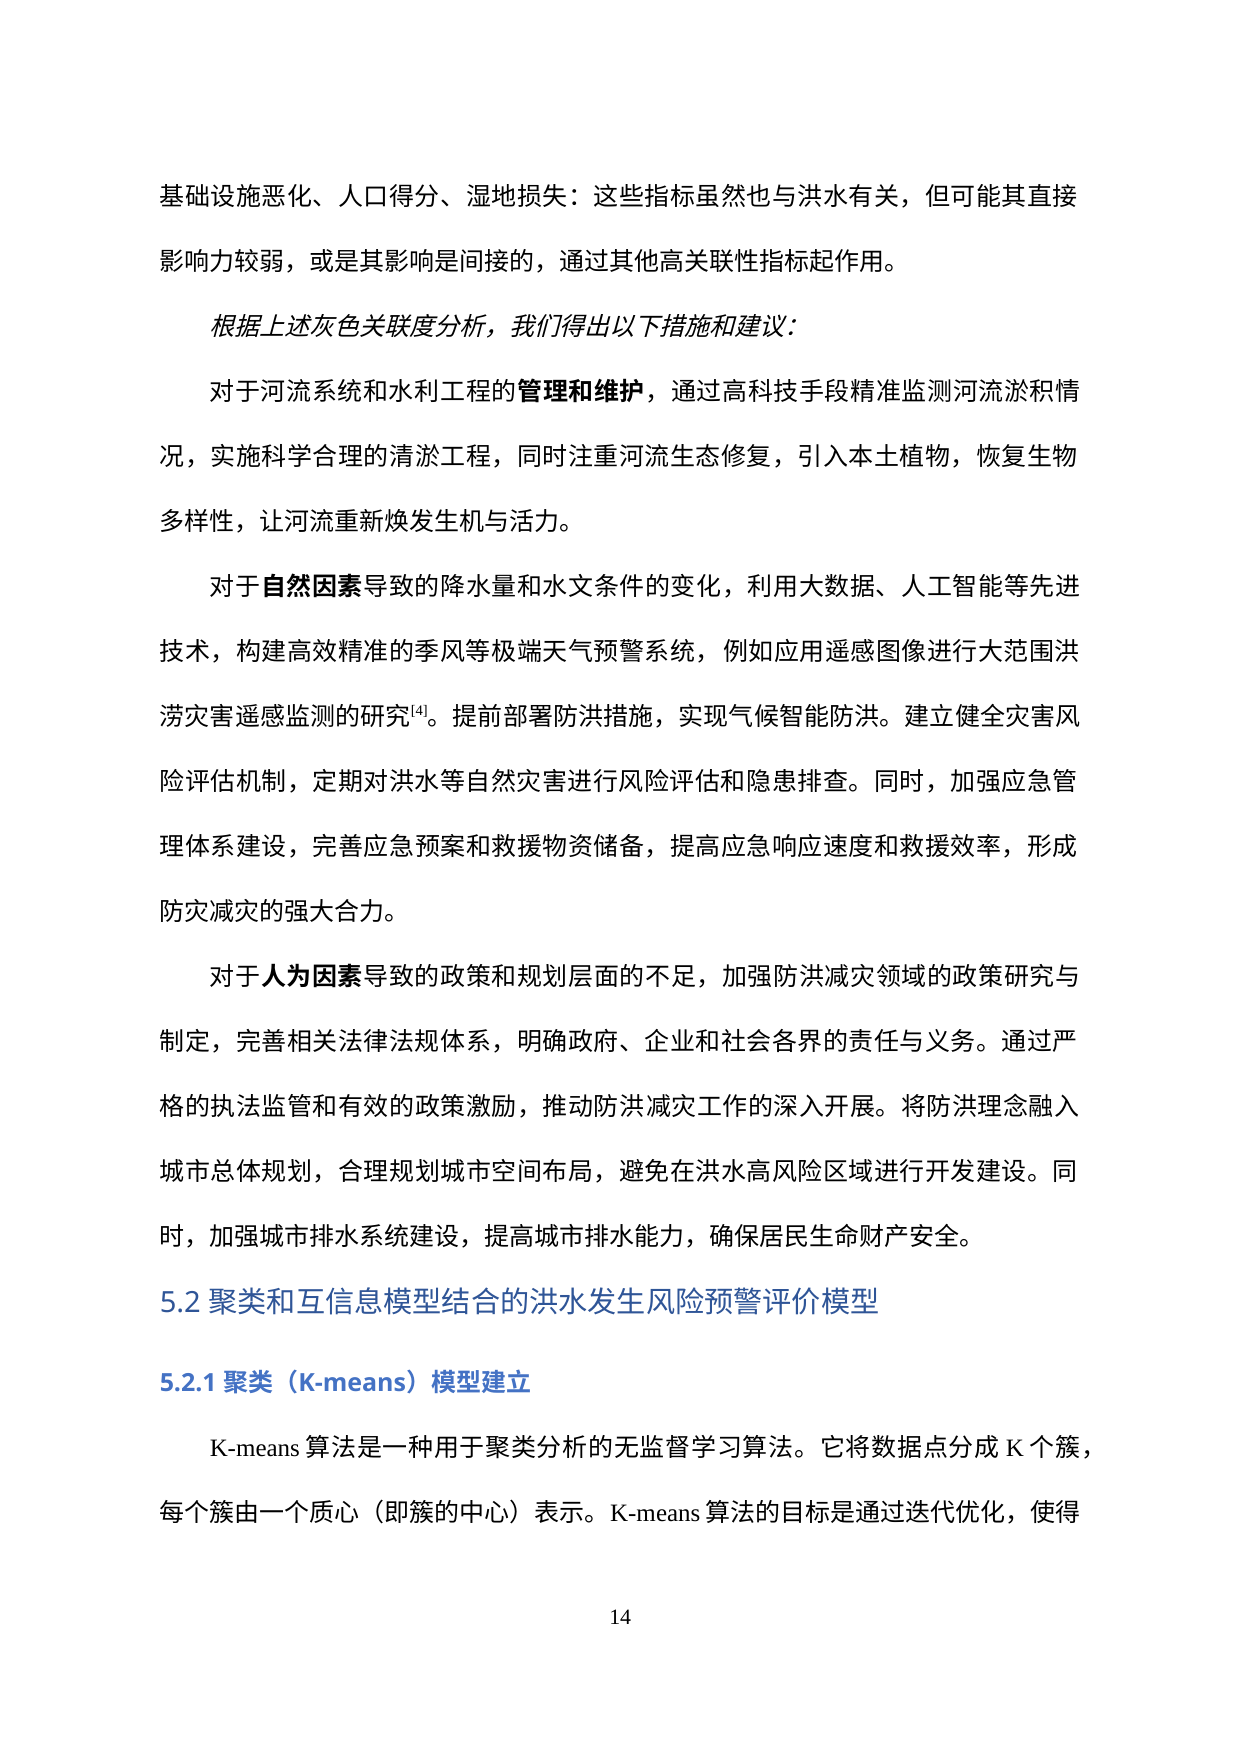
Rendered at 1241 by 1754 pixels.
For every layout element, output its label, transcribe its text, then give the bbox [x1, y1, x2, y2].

subtitle 5.2.1 聚类（K-means）模型建立 [159, 1348, 1081, 1413]
text 对于自然因素导致的降水量和水文条件的变化，利用大数据、人工智能等先进技术，构建高效精准的季风等极端天气预警系统，例如应用遥感图像进行大范围洪涝灾害遥感监测的研究[4]。提前部署防洪措施，实现气候智能防洪。建立健全灾害风险评估机制，定期对洪水等自然灾害进行风险评估和隐患排查。同时，加强应急管理体系建设，完善应急预案和救援物资储备，提高应急响应速度和救援效率，形成防灾减灾的强大合力。 [159, 552, 1081, 942]
subtitle 5.2 聚类和互信息模型结合的洪水发生风险预警评价模型 [159, 1267, 1081, 1332]
text 根据上述灰色关联度分析，我们得出以下措施和建议： [159, 292, 1081, 357]
text 基础设施恶化、人口得分、湿地损失：这些指标虽然也与洪水有关，但可能其直接影响力较弱，或是其影响是间接的，通过其他高关联性指标起作用。 [159, 162, 1081, 292]
text 对于河流系统和水利工程的管理和维护，通过高科技手段精准监测河流淤积情况，实施科学合理的清淤工程，同时注重河流生态修复，引入本土植物，恢复生物多样性，让河流重新焕发生机与活力。 [159, 357, 1081, 552]
text 对于人为因素导致的政策和规划层面的不足，加强防洪减灾领域的政策研究与制定，完善相关法律法规体系，明确政府、企业和社会各界的责任与义务。通过严格的执法监管和有效的政策激励，推动防洪减灾工作的深入开展。将防洪理念融入城市总体规划，合理规划城市空间布局，避免在洪水高风险区域进行开发建设。同时，加强城市排水系统建设，提高城市排水能力，确保居民生命财产安全。 [159, 942, 1081, 1267]
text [159, 1413, 1081, 1543]
